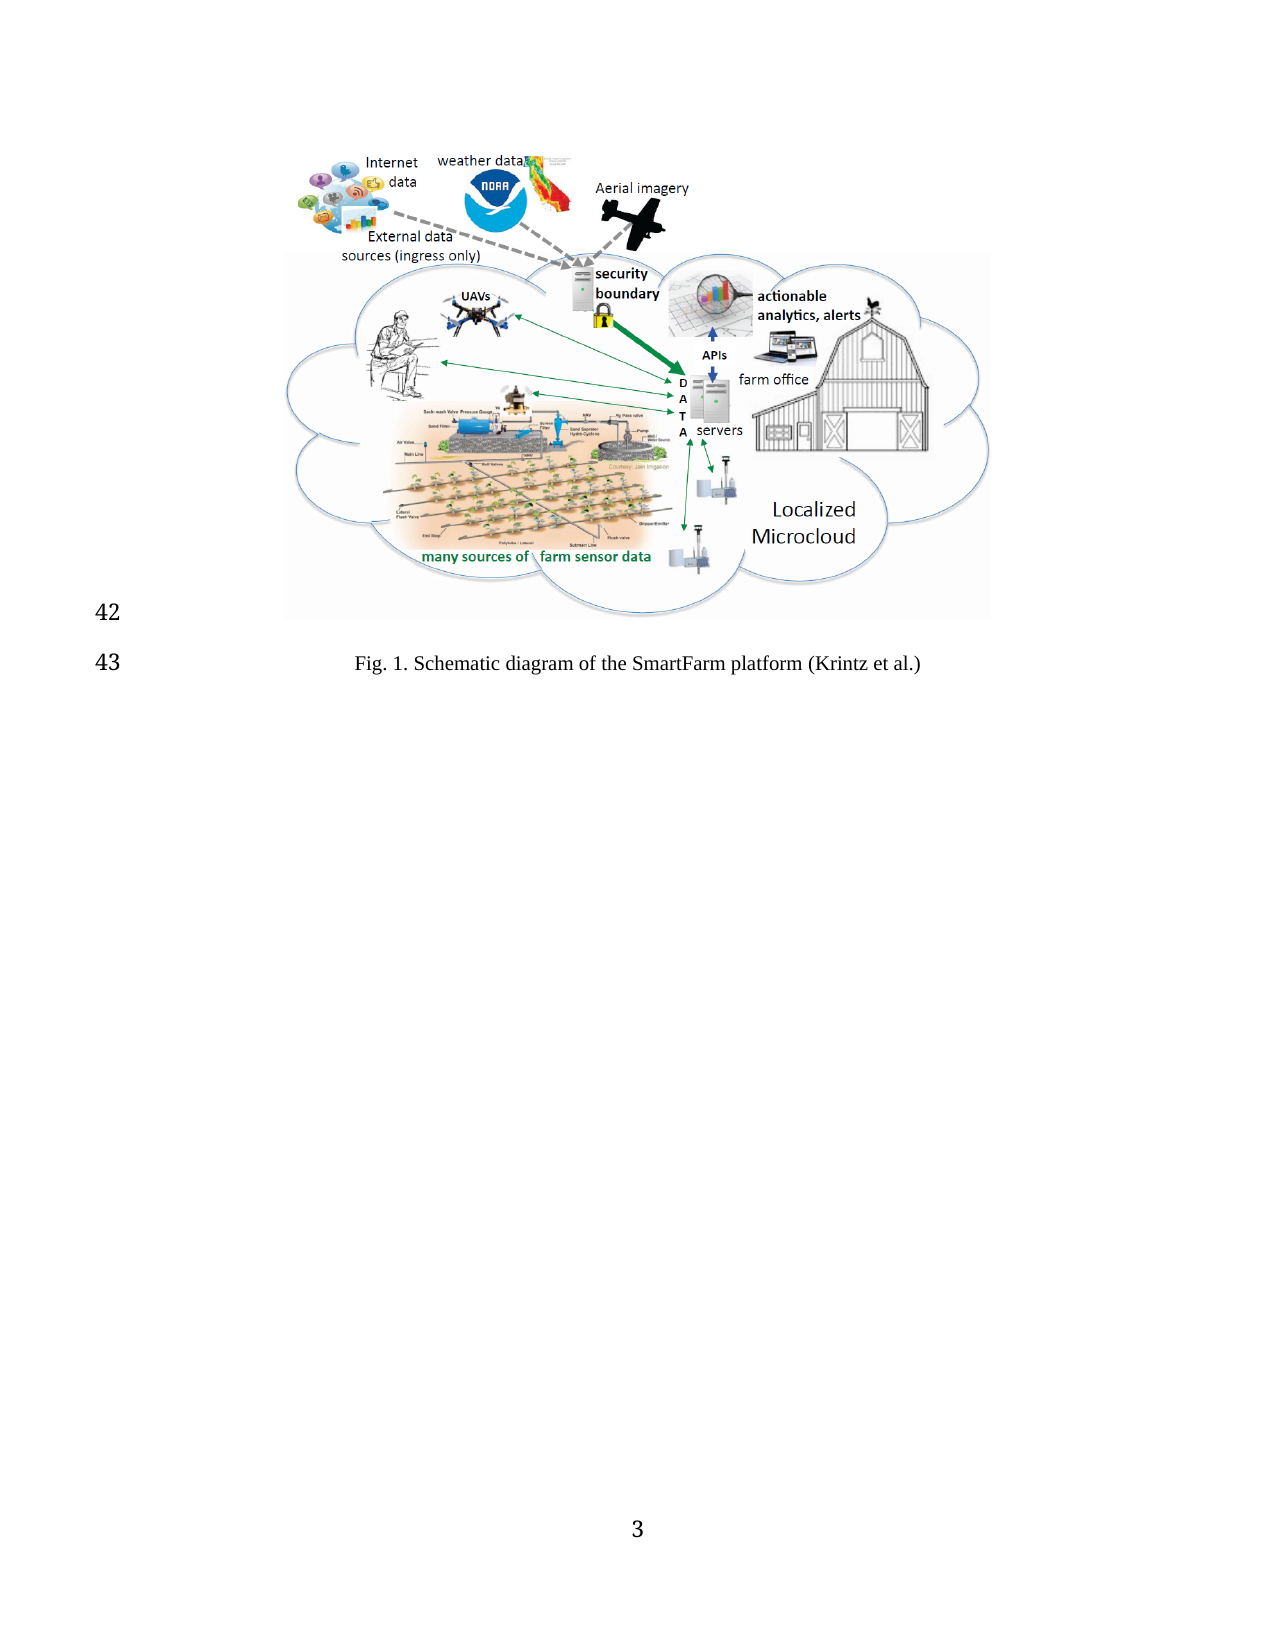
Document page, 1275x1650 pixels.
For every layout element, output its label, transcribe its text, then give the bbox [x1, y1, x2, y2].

picture [284, 150, 991, 620]
text Fig. 1. Schematic diagram of the SmartFarm platform (Krintz et al.) [150, 651, 1125, 675]
